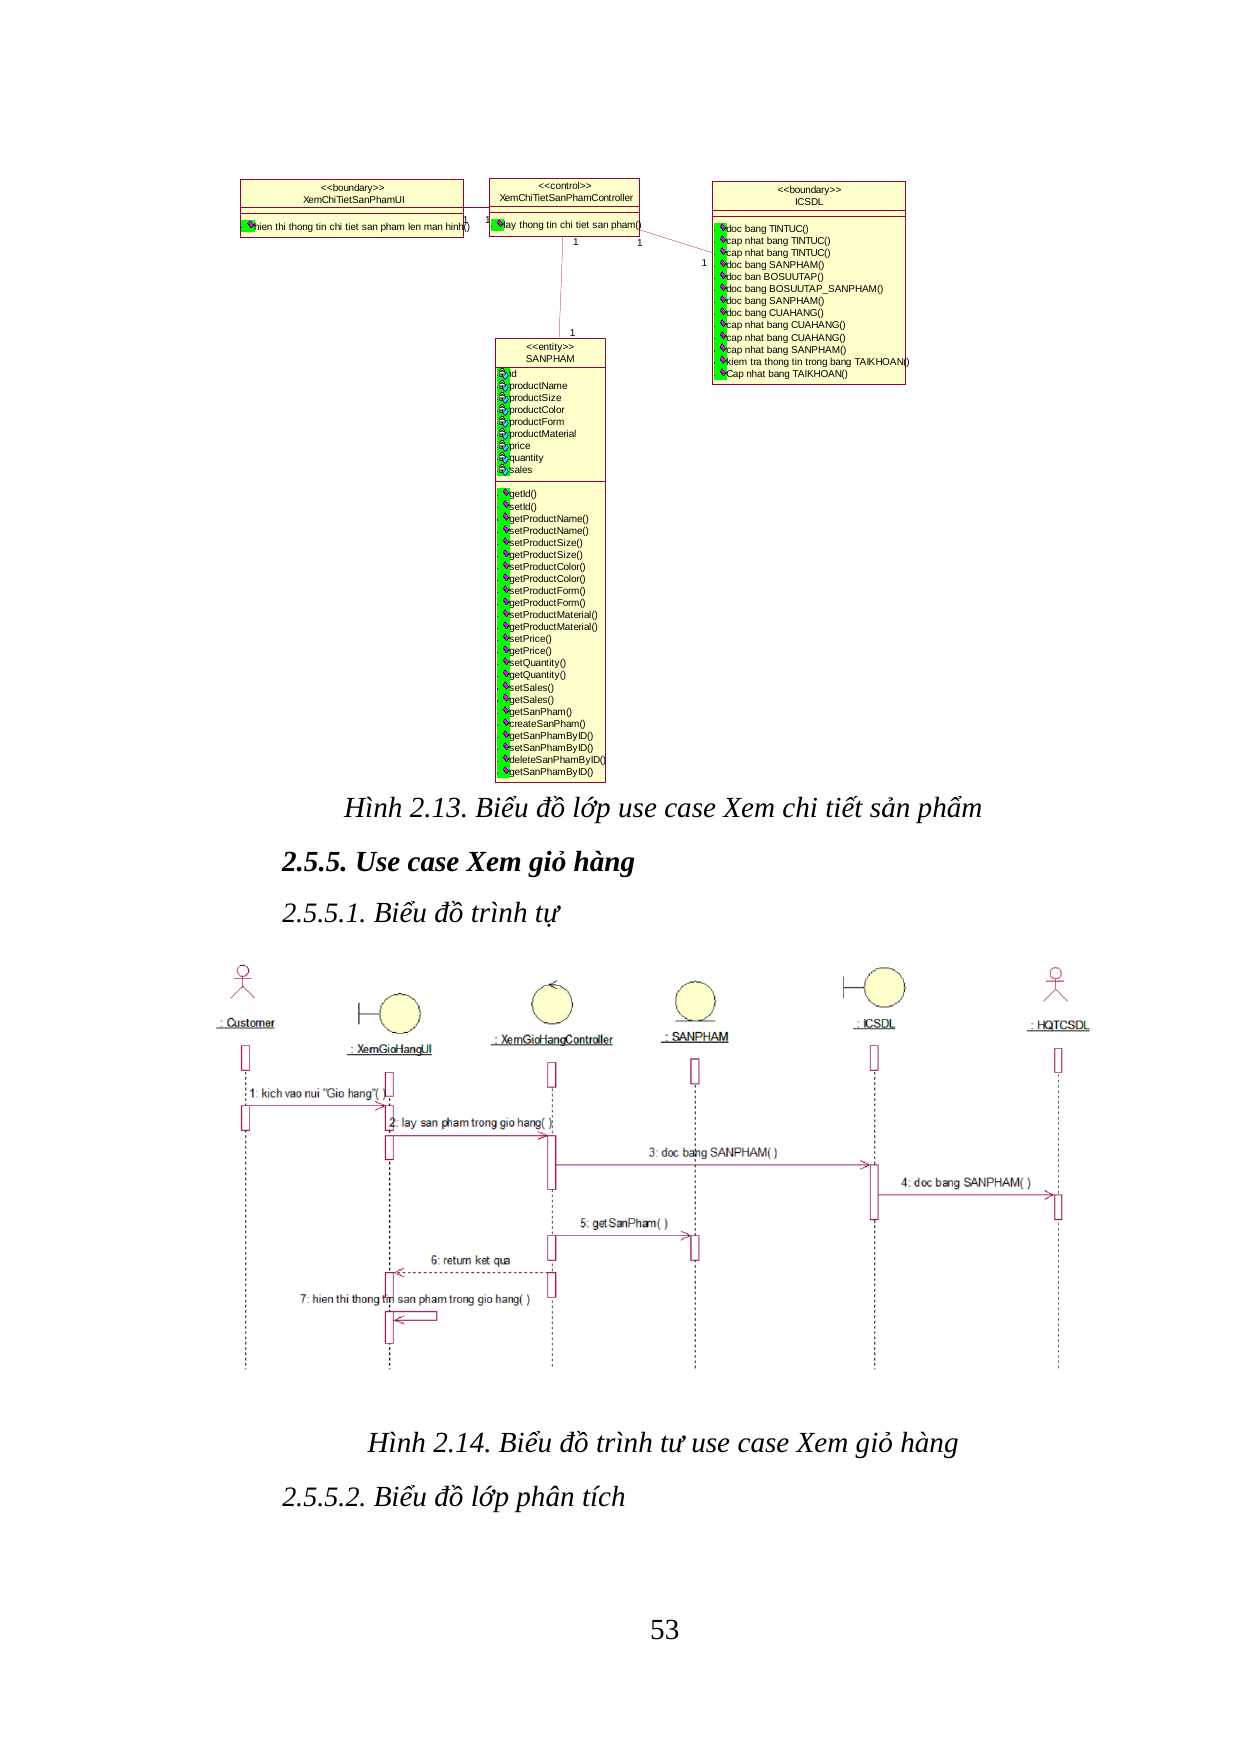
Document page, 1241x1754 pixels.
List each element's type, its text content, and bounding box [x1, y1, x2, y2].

text Use case Xem giỏ hàng [282, 844, 1122, 878]
text Hình 2.14. Biểu đồ trình tư use case Xem giỏ hàng [207, 1425, 1122, 1458]
text Biểu đồ lớp phân tích [282, 1479, 1122, 1513]
text Biểu đồ trình tự [282, 895, 1122, 928]
text Hình 2.13. Biểu đồ lớp use case Xem chi tiết sản phẩm [207, 790, 1122, 824]
picture [206, 945, 1123, 1425]
